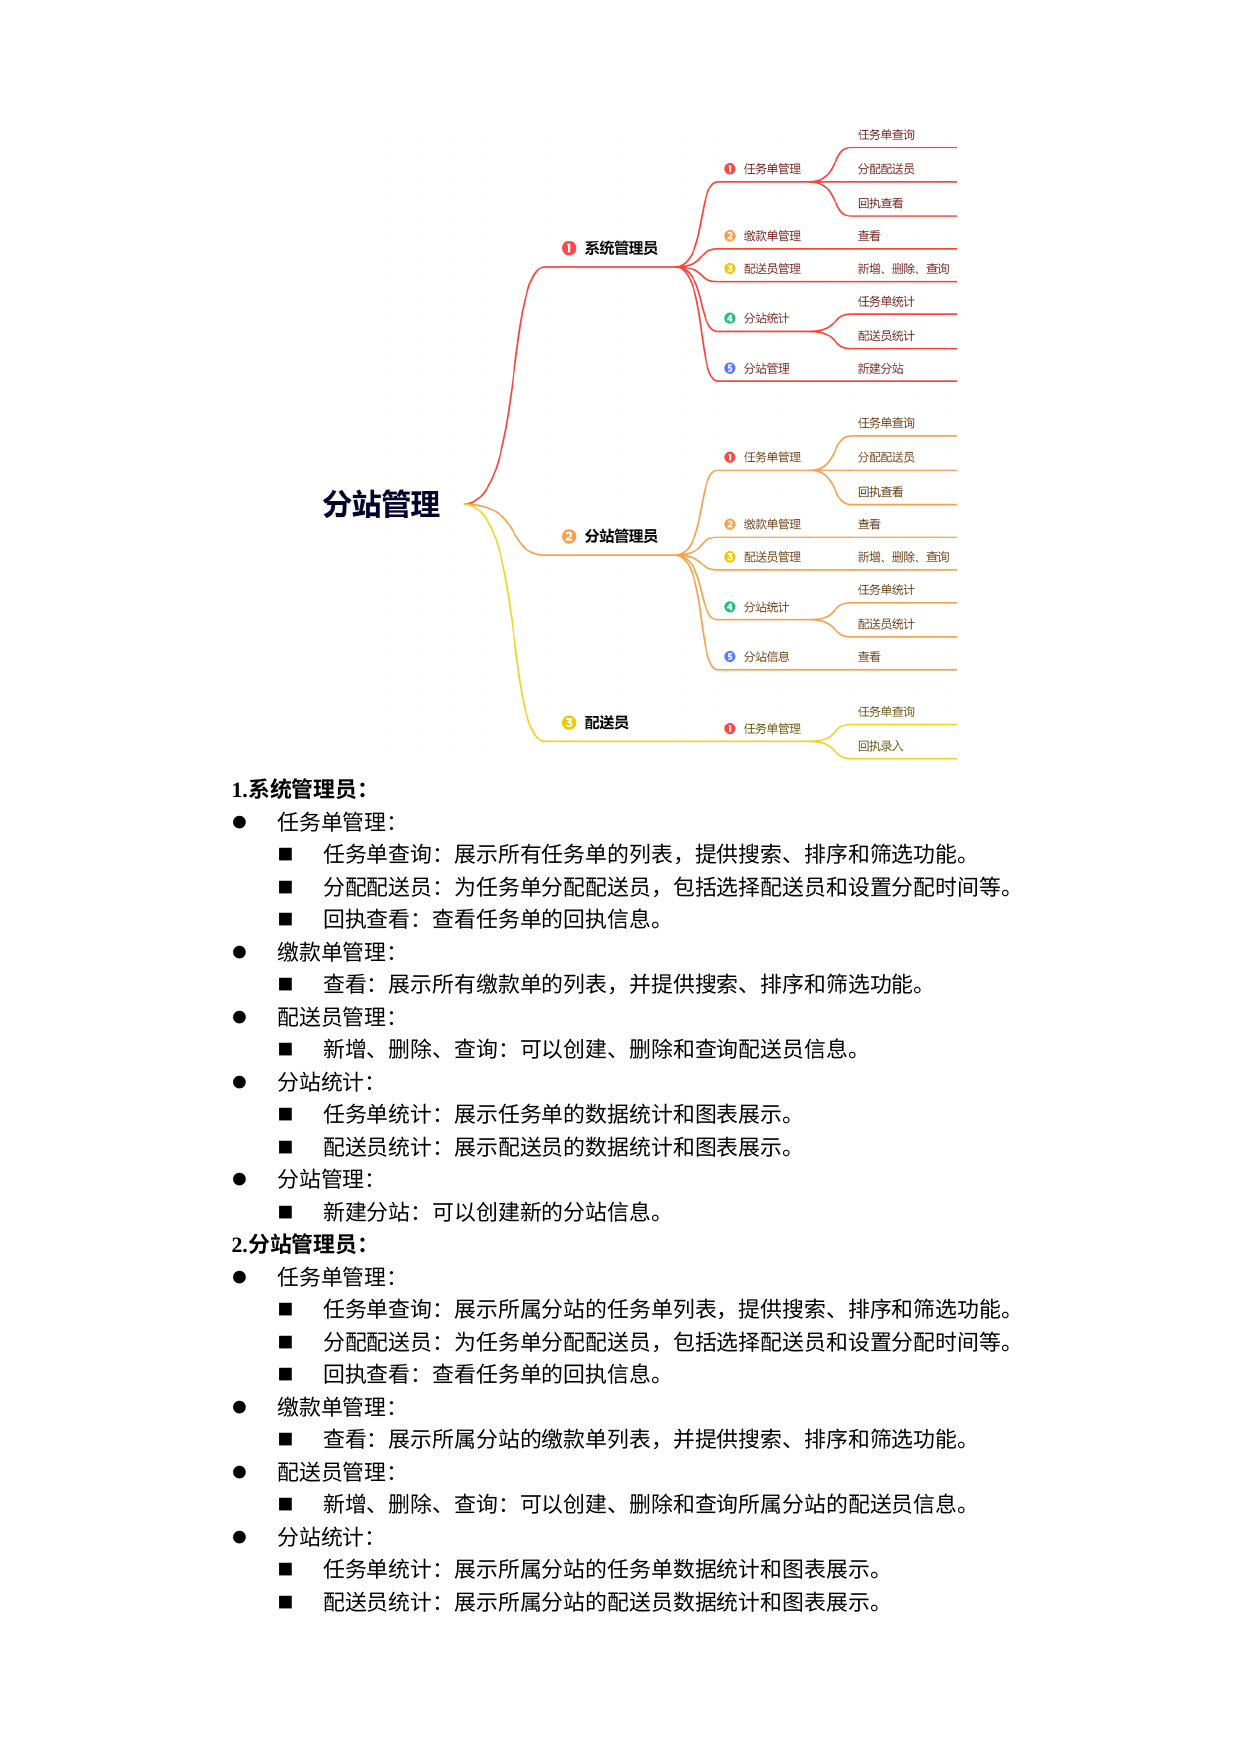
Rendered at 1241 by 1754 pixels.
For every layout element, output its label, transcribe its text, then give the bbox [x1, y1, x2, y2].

list 任务单统计：展示所属分站的任务单数据统计和图表展示。 [277, 1552, 1053, 1584]
list 查看：展示所有缴款单的列表，并提供搜索、排序和筛选功能。 [277, 967, 1053, 999]
list 新建分站：可以创建新的分站信息。 [277, 1194, 1053, 1227]
list 任务单统计：展示任务单的数据统计和图表展示。 [277, 1097, 1053, 1129]
list 缴款单管理： [231, 934, 1053, 967]
list 分站统计： [231, 1519, 1053, 1552]
list 任务单管理： [231, 804, 1053, 837]
list 回执查看：查看任务单的回执信息。 [277, 1357, 1053, 1389]
list 配送员统计：展示配送员的数据统计和图表展示。 [277, 1129, 1053, 1162]
list 新增、删除、查询：可以创建、删除和查询所属分站的配送员信息。 [277, 1487, 1053, 1519]
list 分配配送员：为任务单分配配送员，包括选择配送员和设置分配时间等。 [277, 869, 1053, 902]
list 分配配送员：为任务单分配配送员，包括选择配送员和设置分配时间等。 [277, 1324, 1053, 1357]
list 缴款单管理： [231, 1389, 1053, 1422]
list 配送员统计：展示所属分站的配送员数据统计和图表展示。 [277, 1584, 1053, 1617]
picture [320, 122, 964, 766]
list 配送员管理： [231, 999, 1053, 1032]
list 回执查看：查看任务单的回执信息。 [277, 902, 1053, 934]
list 分站统计： [231, 1064, 1053, 1097]
text 1.系统管理员： [187, 772, 1053, 804]
list 新增、删除、查询：可以创建、删除和查询配送员信息。 [277, 1032, 1053, 1064]
list 任务单管理： [231, 1259, 1053, 1292]
list 任务单查询：展示所属分站的任务单列表，提供搜索、排序和筛选功能。 [277, 1292, 1053, 1324]
list 分站管理： [231, 1162, 1053, 1194]
text 2.分站管理员： [187, 1227, 1053, 1259]
list 查看：展示所属分站的缴款单列表，并提供搜索、排序和筛选功能。 [277, 1422, 1053, 1454]
list 任务单查询：展示所有任务单的列表，提供搜索、排序和筛选功能。 [277, 837, 1053, 869]
list 配送员管理： [231, 1454, 1053, 1487]
